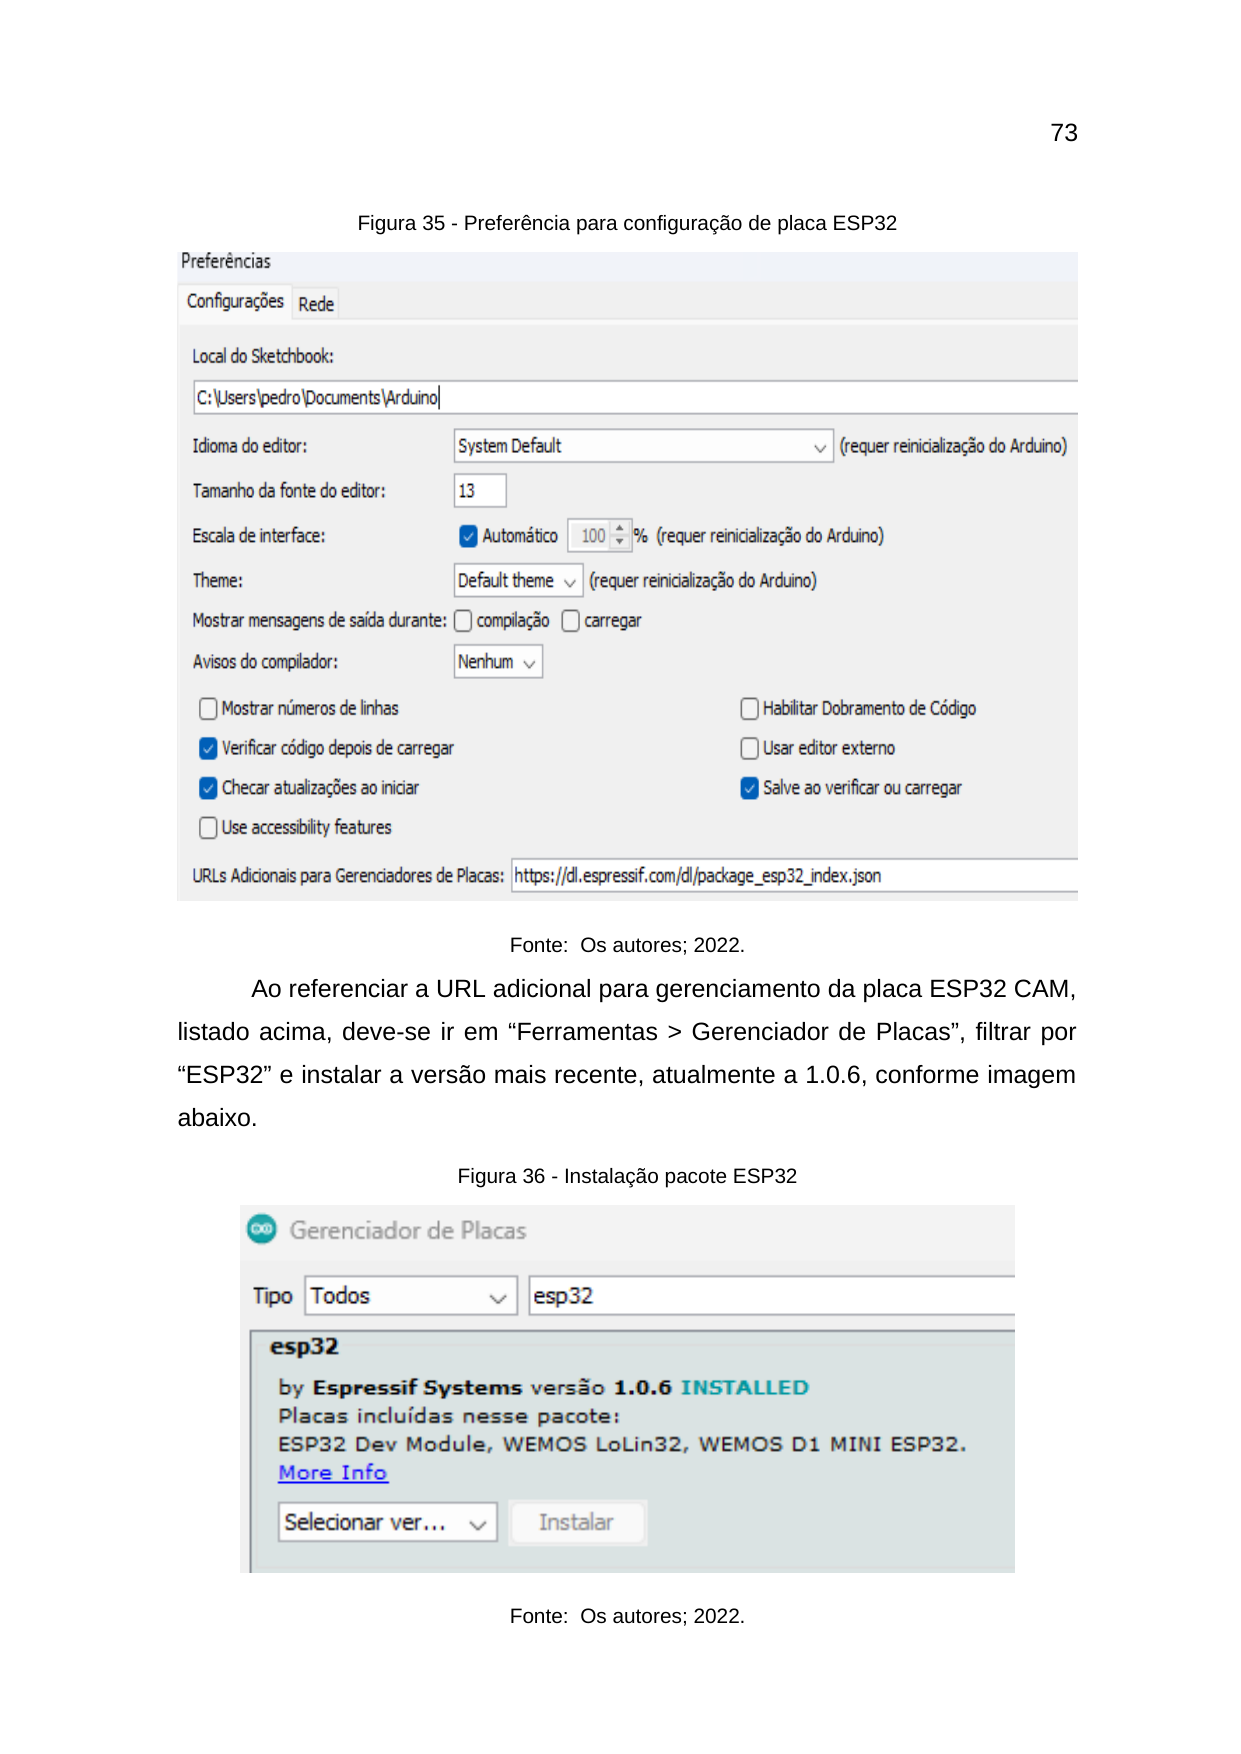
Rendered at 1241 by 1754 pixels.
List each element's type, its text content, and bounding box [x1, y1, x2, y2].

text Ao referenciar a URL adicional para gerenciamento da placa ESP32 CAM, listado acima, deve-se ir em “Ferramentas > Gerenciador de Placas”, filtrar por “ESP32” e instalar a versão mais recente, atualmente a 1.0.6, conforme imagem abaixo. [177, 974, 1078, 1132]
picture [177, 252, 1078, 901]
picture [240, 1205, 1015, 1573]
text Fonte: Os autores; 2022. [177, 932, 1078, 956]
text Fonte: Os autores; 2022. [177, 1604, 1078, 1628]
